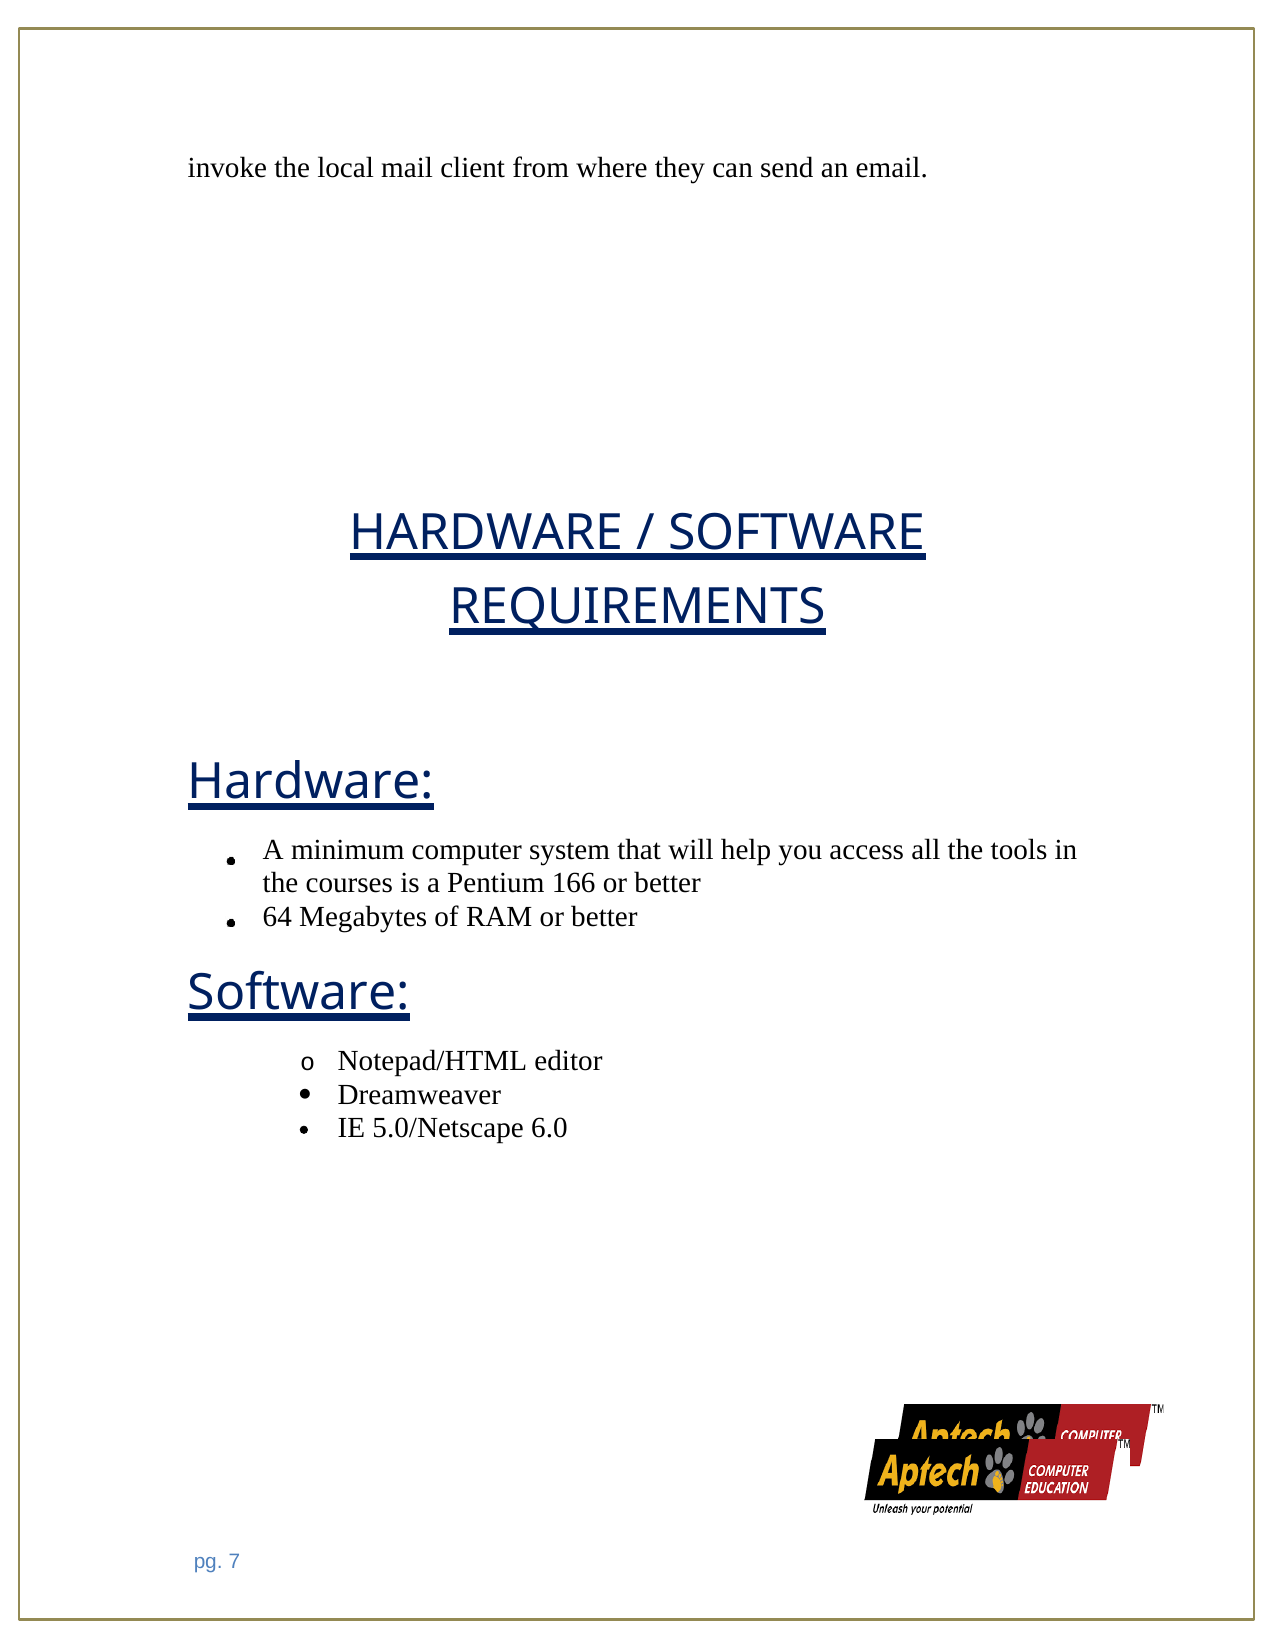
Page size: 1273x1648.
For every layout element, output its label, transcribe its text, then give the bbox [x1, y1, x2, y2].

text A minimum computer system that will help you access all the tools in the courses is a Pentium 166 or better [262, 833, 1087, 899]
picture [224, 854, 237, 867]
list IE 5.0/Netscape 6.0 [300, 1111, 698, 1144]
list Dreamweaver [300, 1078, 698, 1111]
text HARDWARE / SOFTWARE REQUIREMENTS [187, 496, 1087, 639]
text invoke the local mail client from where they can send an email. [187, 150, 1087, 183]
text Software: [187, 956, 1087, 1024]
list Notepad/HTML editor [300, 1043, 1087, 1078]
text Hardware: [187, 745, 1087, 813]
picture [224, 916, 237, 929]
picture [864, 1404, 1164, 1515]
text 64 Megabytes of RAM or better [262, 899, 658, 933]
